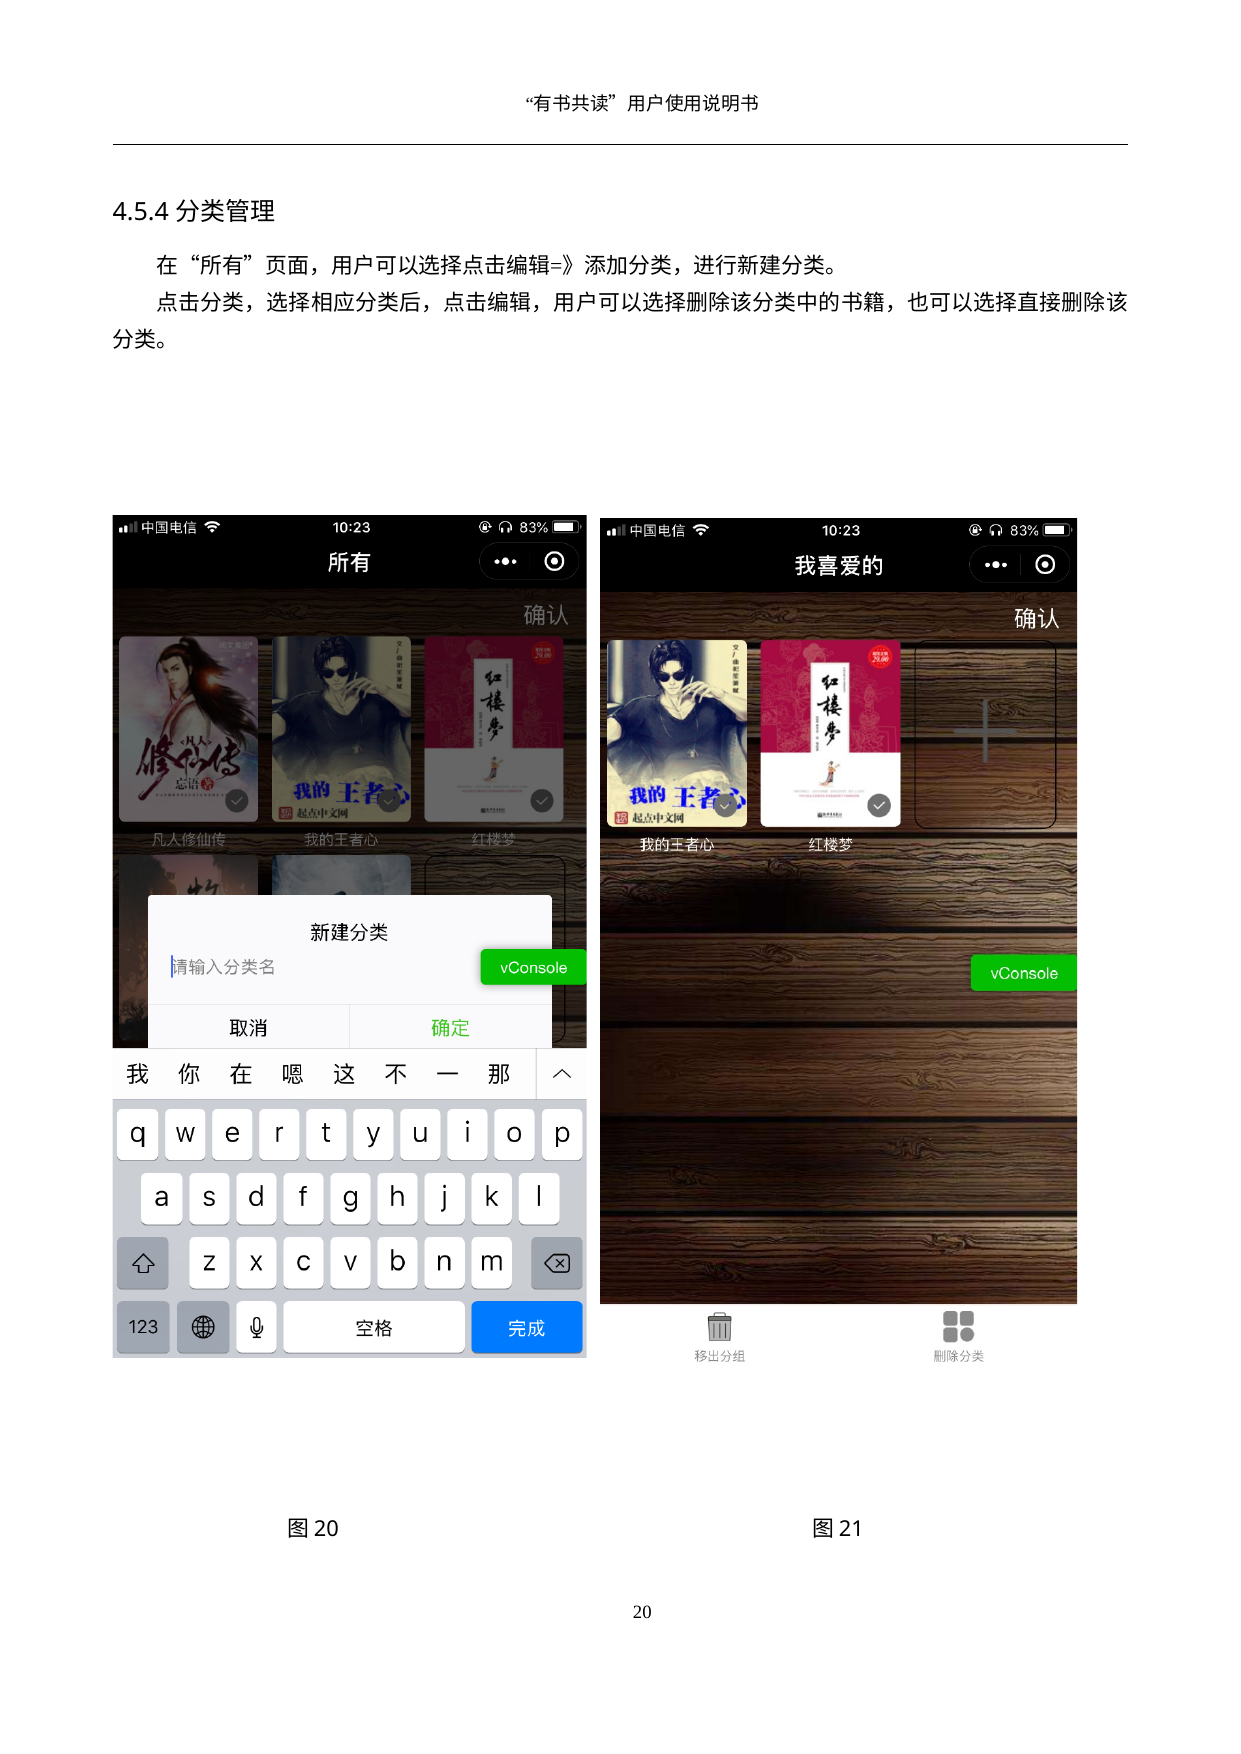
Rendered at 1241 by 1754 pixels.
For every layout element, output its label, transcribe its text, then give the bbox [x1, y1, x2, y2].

text 点击分类，选择相应分类后，点击编辑，用户可以选择删除该分类中的书籍，也可以选择直接删除该分类。 [112, 284, 1128, 354]
subtitle 4.5.4 分类管理 [112, 177, 1128, 242]
picture [112, 515, 587, 1358]
text 在“所有”页面，用户可以选择点击编辑=》添加分类，进行新建分类。 [112, 247, 1128, 280]
picture [600, 518, 1078, 1366]
